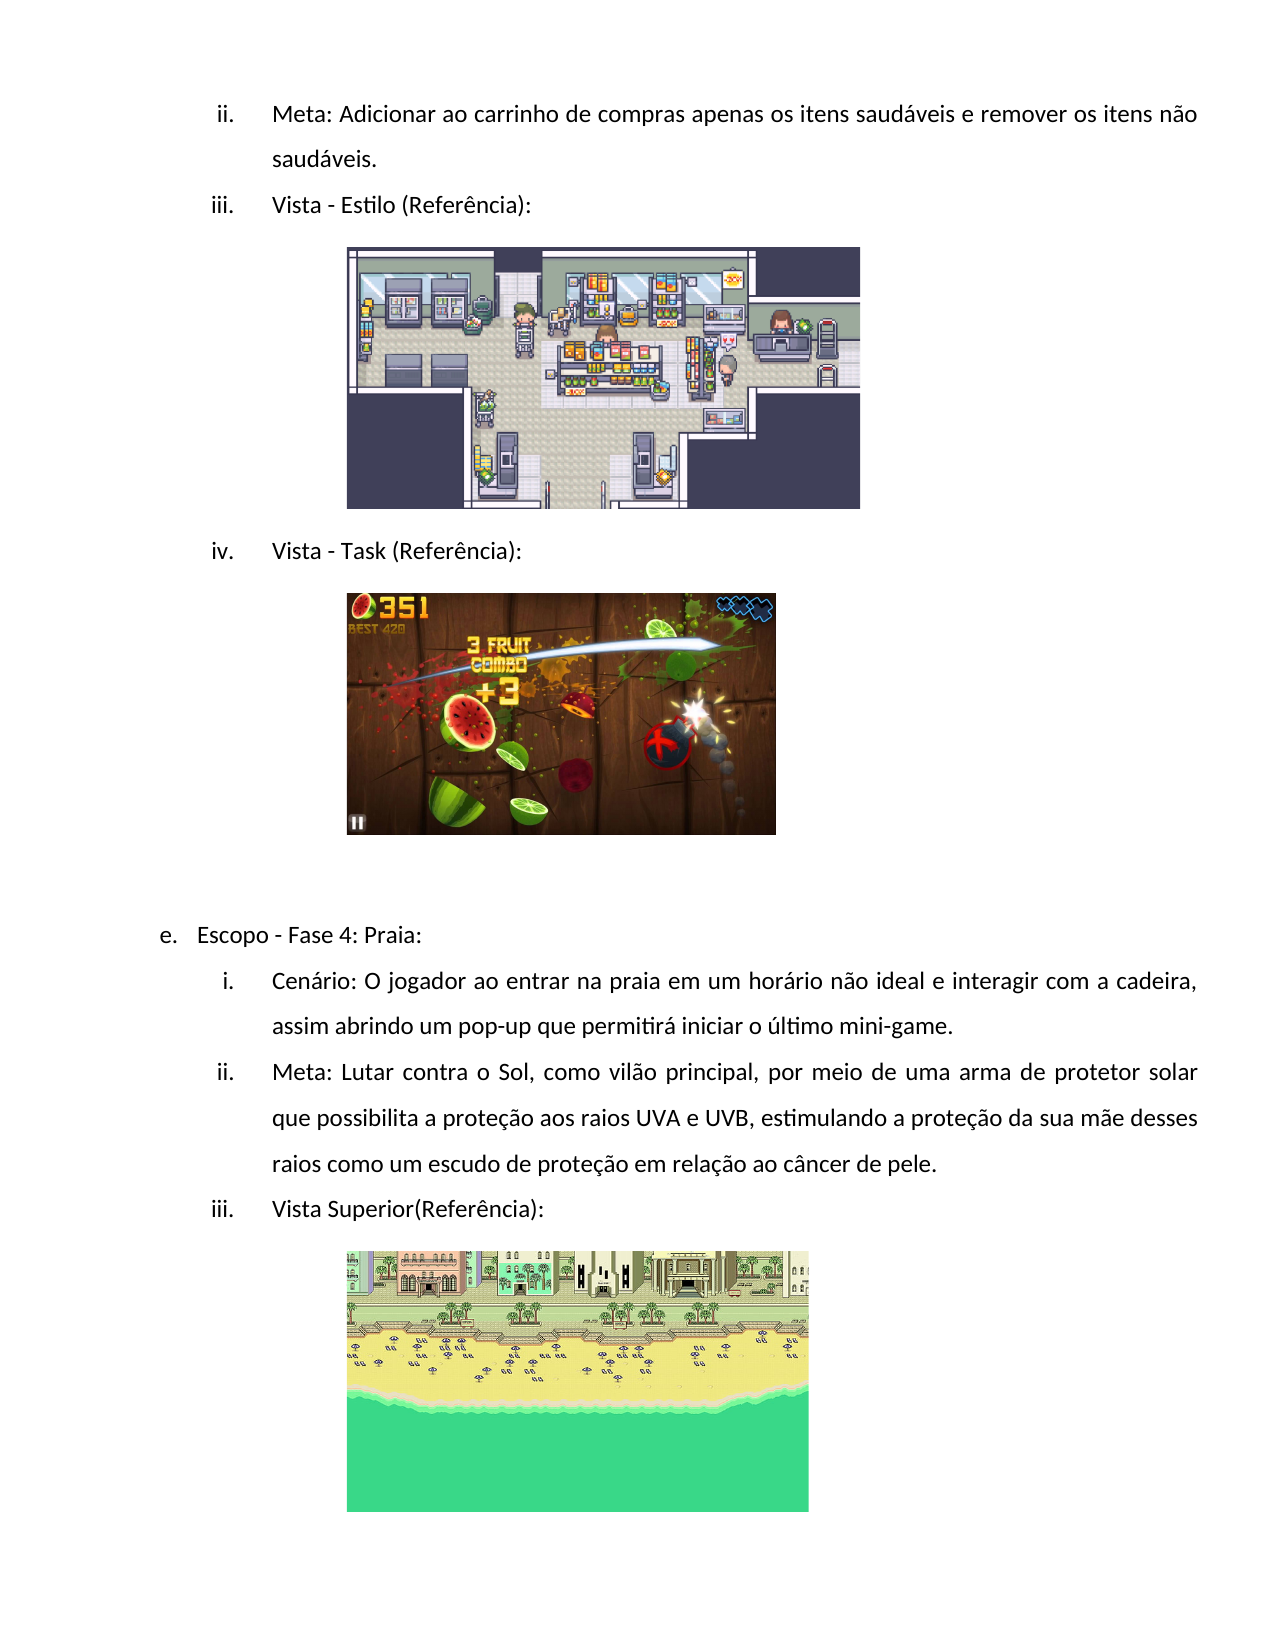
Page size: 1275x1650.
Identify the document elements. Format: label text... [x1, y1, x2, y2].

picture [346, 593, 776, 835]
list Vista Superior(Referência): [234, 1193, 1200, 1224]
list Meta: Lutar contra o Sol, como vilão principal, por meio de uma arma de protetor solar que possibilita a proteção aos raios UVA e UVB, estimulando a proteção da sua mãe desses raios como um escudo de proteção em relação ao câncer de pele. [234, 1056, 1200, 1178]
list Meta: Adicionar ao carrinho de compras apenas os itens saudáveis e remover os itens não saudáveis. [234, 98, 1200, 174]
picture [346, 1251, 809, 1512]
list Vista - Task (Referência): [234, 535, 1200, 565]
list Vista - Estilo (Referência): [234, 189, 1200, 220]
list Escopo - Fase 4: Praia: [159, 919, 1200, 949]
list Cenário: O jogador ao entrar na praia em um horário não ideal e interagir com a cadeira, assim abrindo um pop-up que permitirá iniciar o último mini-game. [234, 965, 1200, 1041]
picture [346, 247, 861, 509]
